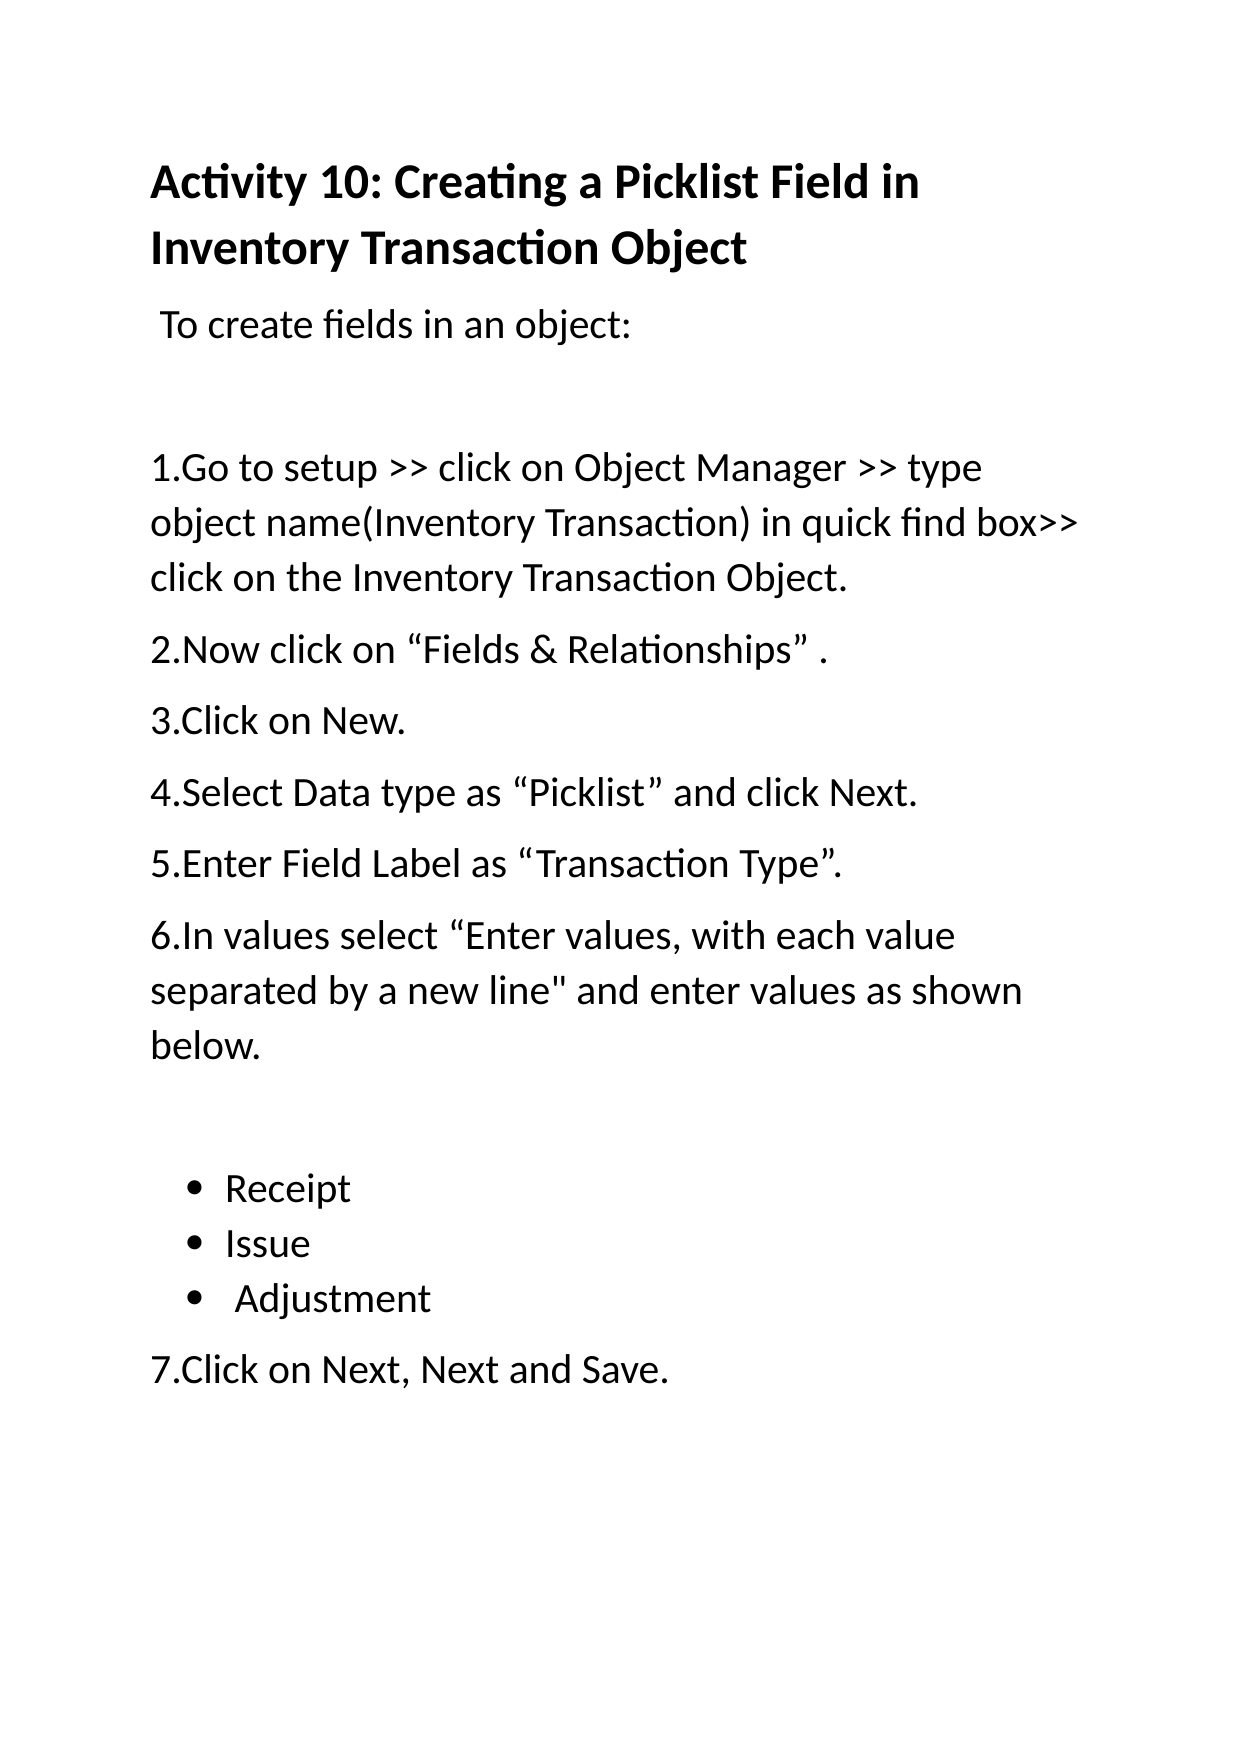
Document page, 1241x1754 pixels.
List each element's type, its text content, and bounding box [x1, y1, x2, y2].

text To create fields in an object: [150, 298, 1090, 349]
text Activity 10: Creating a Picklist Field in Inventory Transaction Object [150, 150, 1090, 277]
text 7.Click on Next, Next and Save. [150, 1343, 1090, 1394]
text 5.Enter Field Label as “Transaction Type”. [150, 837, 1090, 888]
text 2.Now click on “Fields & Relationships” . [150, 623, 1090, 674]
list Issue [187, 1217, 1090, 1268]
text 1.Go to setup >> click on Object Manager >> type object name(Inventory Transaction) in quick find box>> click on the Inventory Transaction Object. [150, 441, 1090, 602]
text 3.Click on New. [150, 694, 1090, 745]
text 4.Select Data type as “Picklist” and click Next. [150, 766, 1090, 817]
text 6.In values select “Enter values, with each value separated by a new line" and enter values as shown below. [150, 909, 1090, 1070]
list Receipt [187, 1162, 1090, 1213]
list Adjustment [187, 1272, 1090, 1323]
